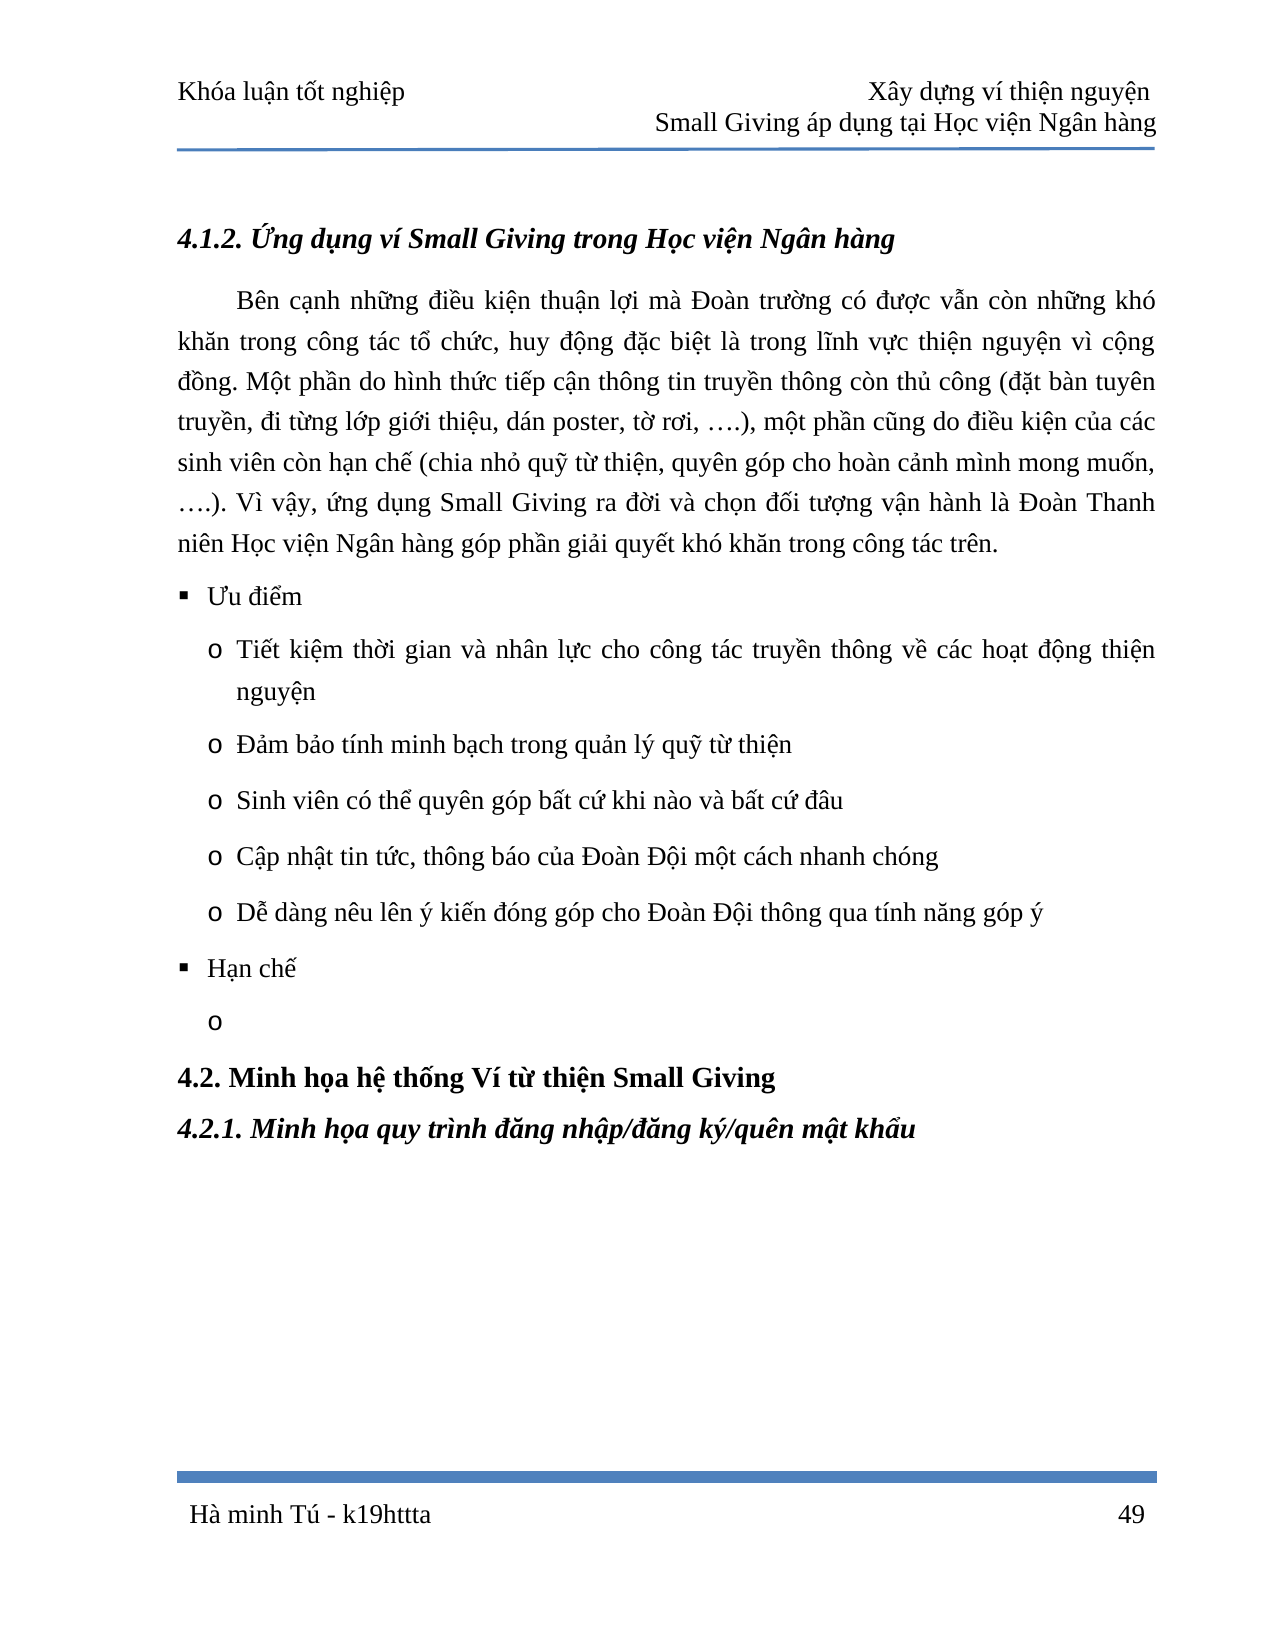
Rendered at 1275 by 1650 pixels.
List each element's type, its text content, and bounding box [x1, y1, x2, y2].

list Tiết kiệm thời gian và nhân lực cho công tác truyền thông về các hoạt động thiện nguyện [207, 633, 1157, 707]
text 4.2. Minh họa hệ thống Ví từ thiện Small Giving [177, 1060, 1157, 1094]
list Dễ dàng nêu lên ý kiến đóng góp cho Đoàn Đội thông qua tính năng góp ý [207, 896, 1157, 929]
list Cập nhật tin tức, thông báo của Đoàn Đội một cách nhanh chóng [207, 840, 1157, 874]
list Hạn chế [177, 952, 1157, 983]
text Bên cạnh những điều kiện thuận lợi mà Đoàn trường có được vẫn còn những khó khăn trong công tác tổ chức, huy động đặc biệt là trong lĩnh vực thiện nguyện vì cộng đồng. Một phần do hình thức tiếp cận thông tin truyền thông còn thủ công (đặt bàn tuyên truyền, đi từng lớp giới thiệu, dán poster, tờ rơi, ….), một phần cũng do điều kiện của các sinh viên còn hạn chế (chia nhỏ quỹ từ thiện, quyên góp cho hoàn cảnh mình mong muốn,….). Vì vậy, ứng dụng Small Giving ra đời và chọn đối tượng vận hành là Đoàn Thanh niên Học viện Ngân hàng góp phần giải quyết khó khăn trong công tác trên. [177, 284, 1157, 558]
list Ưu điểm [177, 579, 1157, 611]
list Sinh viên có thể quyên góp bất cứ khi nào và bất cứ đâu [207, 784, 1157, 818]
text 4.1.2. Ứng dụng ví Small Giving trong Học viện Ngân hàng [177, 221, 1157, 255]
list Đảm bảo tính minh bạch trong quản lý quỹ từ thiện [207, 728, 1157, 762]
text 4.2.1. Minh họa quy trình đăng nhập/đăng ký/quên mật khẩu [177, 1111, 1157, 1144]
